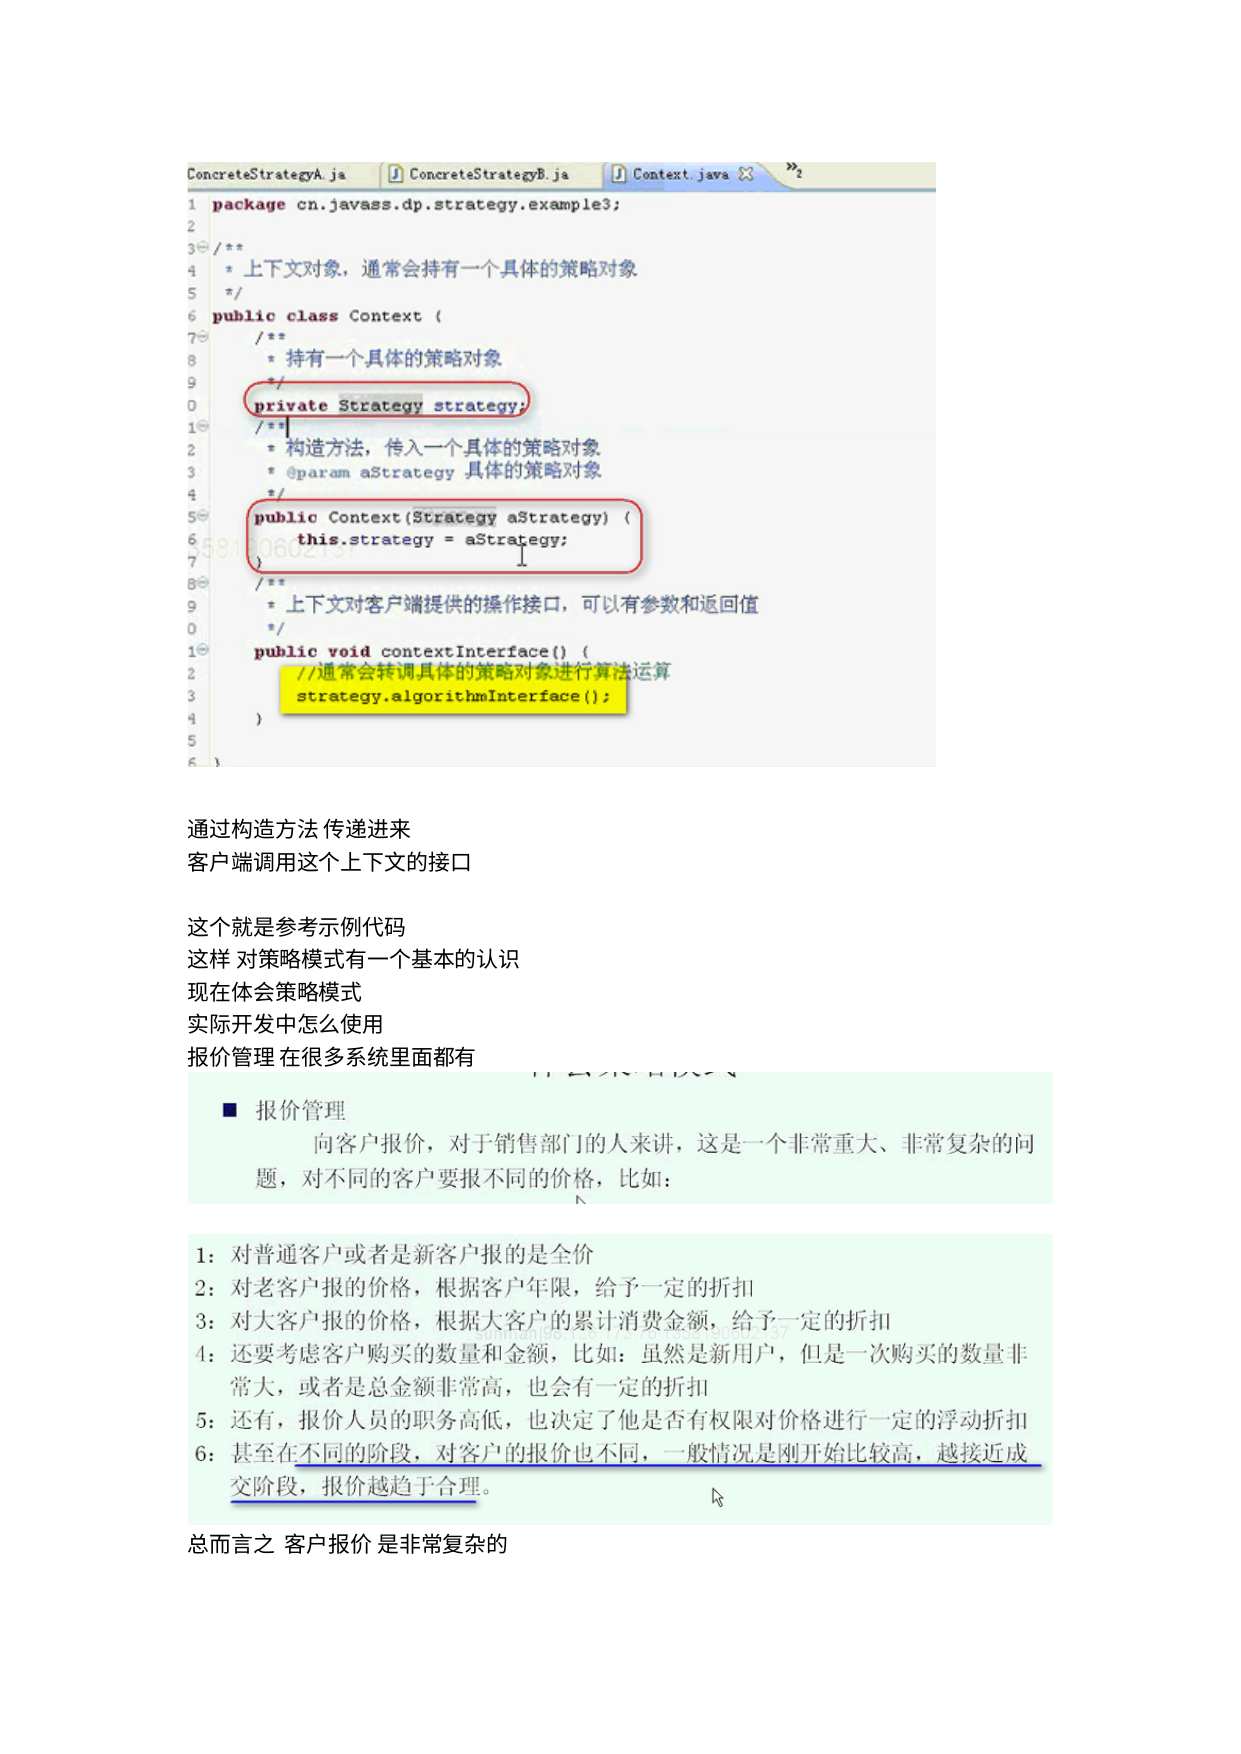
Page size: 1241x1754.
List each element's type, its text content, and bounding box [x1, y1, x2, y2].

picture [187, 162, 936, 767]
text 这个就是参考示例代码 [187, 909, 1053, 942]
text 总而言之 客户报价 是非常复杂的 [187, 1527, 1053, 1559]
text 客户端调用这个上下文的接口 [187, 844, 1053, 877]
text 通过构造方法 传递进来 [187, 812, 1053, 844]
picture [187, 1072, 1053, 1204]
picture [187, 1234, 1053, 1525]
text 这样 对策略模式有一个基本的认识 [187, 942, 1053, 974]
text 报价管理 在很多系统里面都有 [187, 1039, 1053, 1072]
text 实际开发中怎么使用 [187, 1007, 1053, 1039]
text 现在体会策略模式 [187, 974, 1053, 1007]
